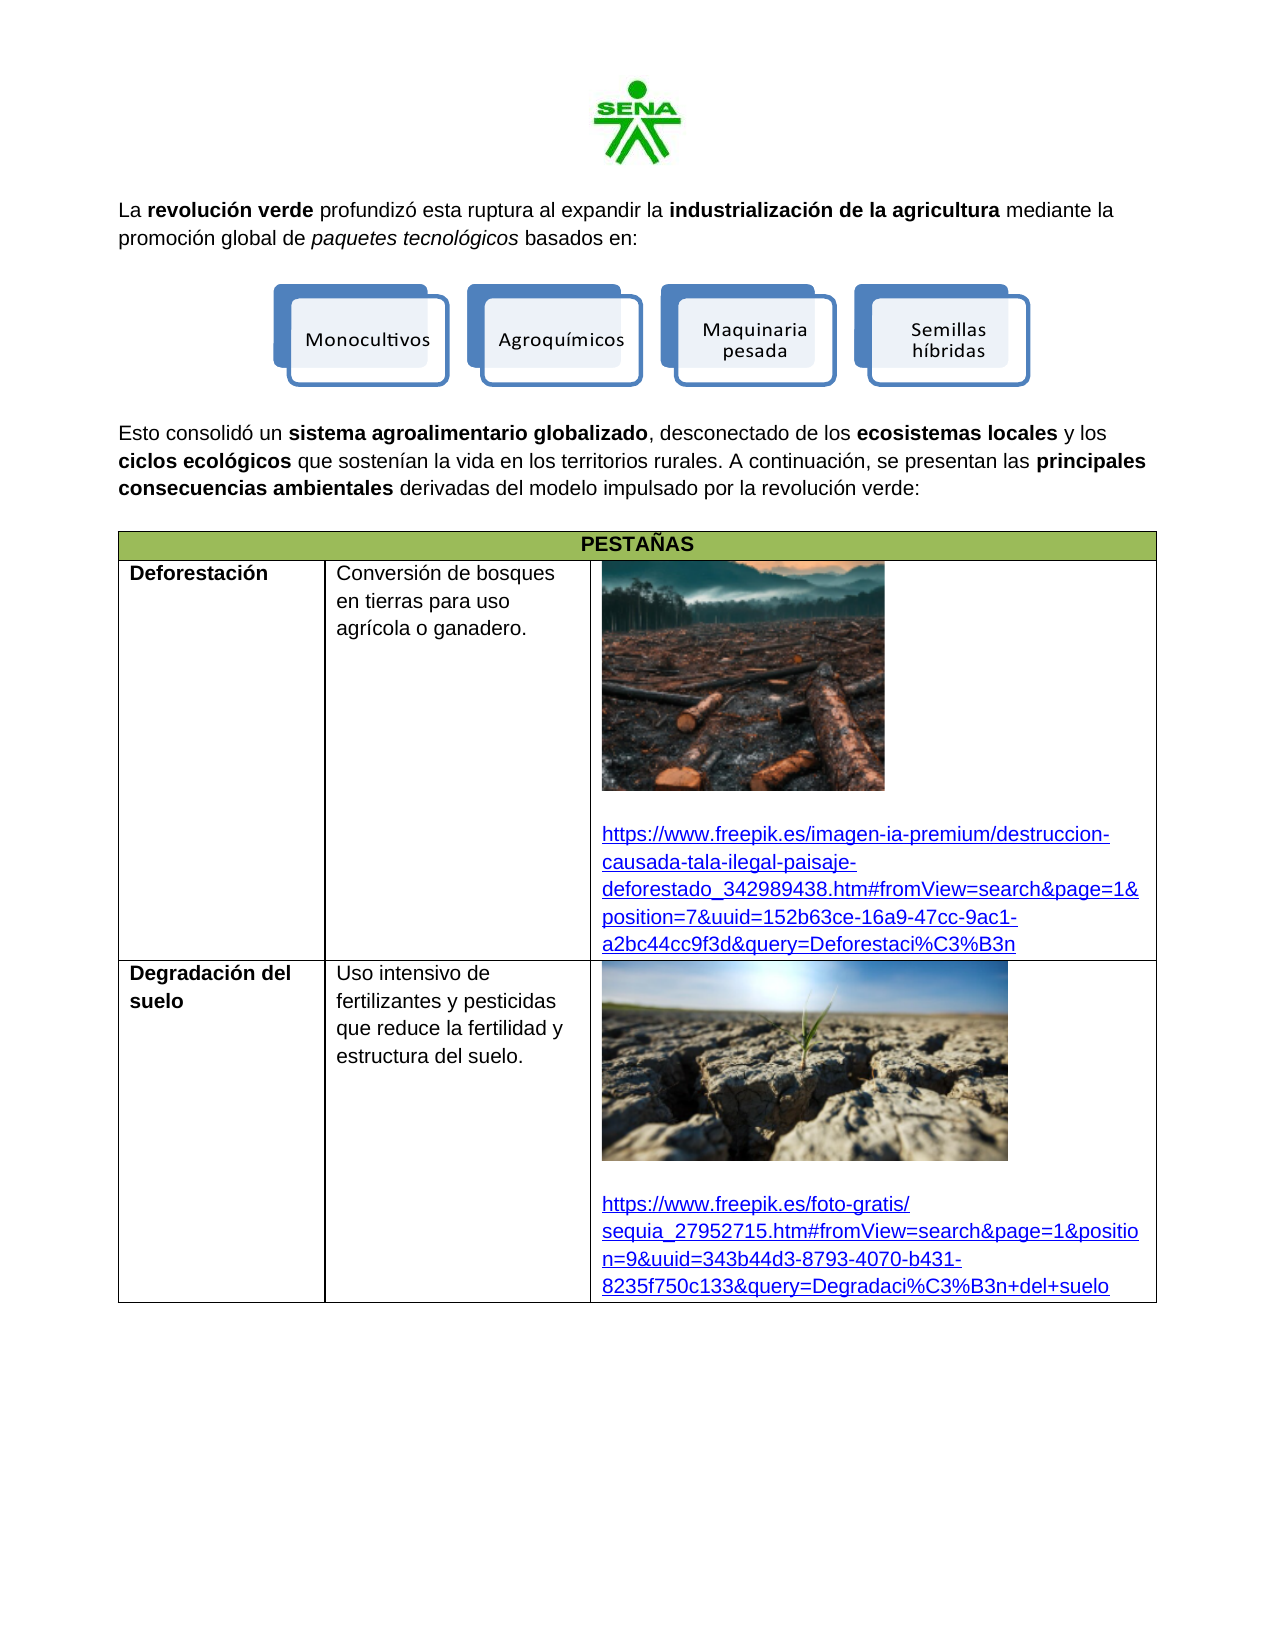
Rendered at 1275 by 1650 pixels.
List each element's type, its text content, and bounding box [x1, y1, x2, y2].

table_cell Uso intensivo de fertilizantes y pesticidas que reduce la fertilidad y estructura del suelo. [326, 961, 590, 1302]
picture [588, 75, 687, 172]
table_cell Deforestación [119, 561, 324, 960]
table_cell https://www.freepik.es/imagen-ia-premium/destruccion-causada-tala-ilegal-paisaje-deforestado_342989438.htm#fromView=search&page=1&position=7&uuid=152b63ce-16a9-47cc-9ac1-a2bc44cc9f3d&query=Deforestaci%C3%B3n [591, 561, 1156, 960]
table_cell Conversión de bosques en tierras para uso agrícola o ganadero. [326, 561, 590, 960]
table_header PESTAÑAS [119, 532, 1156, 560]
picture [601, 561, 885, 791]
text La revolución verde profundizó esta ruptura al expandir la industrialización de la agricultura mediante la promoción global de paquetes tecnológicos basados en: [118, 198, 1157, 249]
table_cell https://www.freepik.es/foto-gratis/sequia_27952715.htm#fromView=search&page=1&position=9&uuid=343b44d3-8793-4070-b431-8235f750c133&query=Degradaci%C3%B3n+del+suelo [591, 961, 1156, 1302]
text Esto consolidó un sistema agroalimentario globalizado, desconectado de los ecosistemas locales y los ciclos ecológicos que sostenían la vida en los territorios rurales. A continuación, se presentan las principales consecuencias ambientales derivadas del modelo impulsado por la revolución verde: [118, 421, 1157, 500]
table_cell Degradación del suelo [119, 961, 324, 1302]
picture [601, 961, 1008, 1161]
